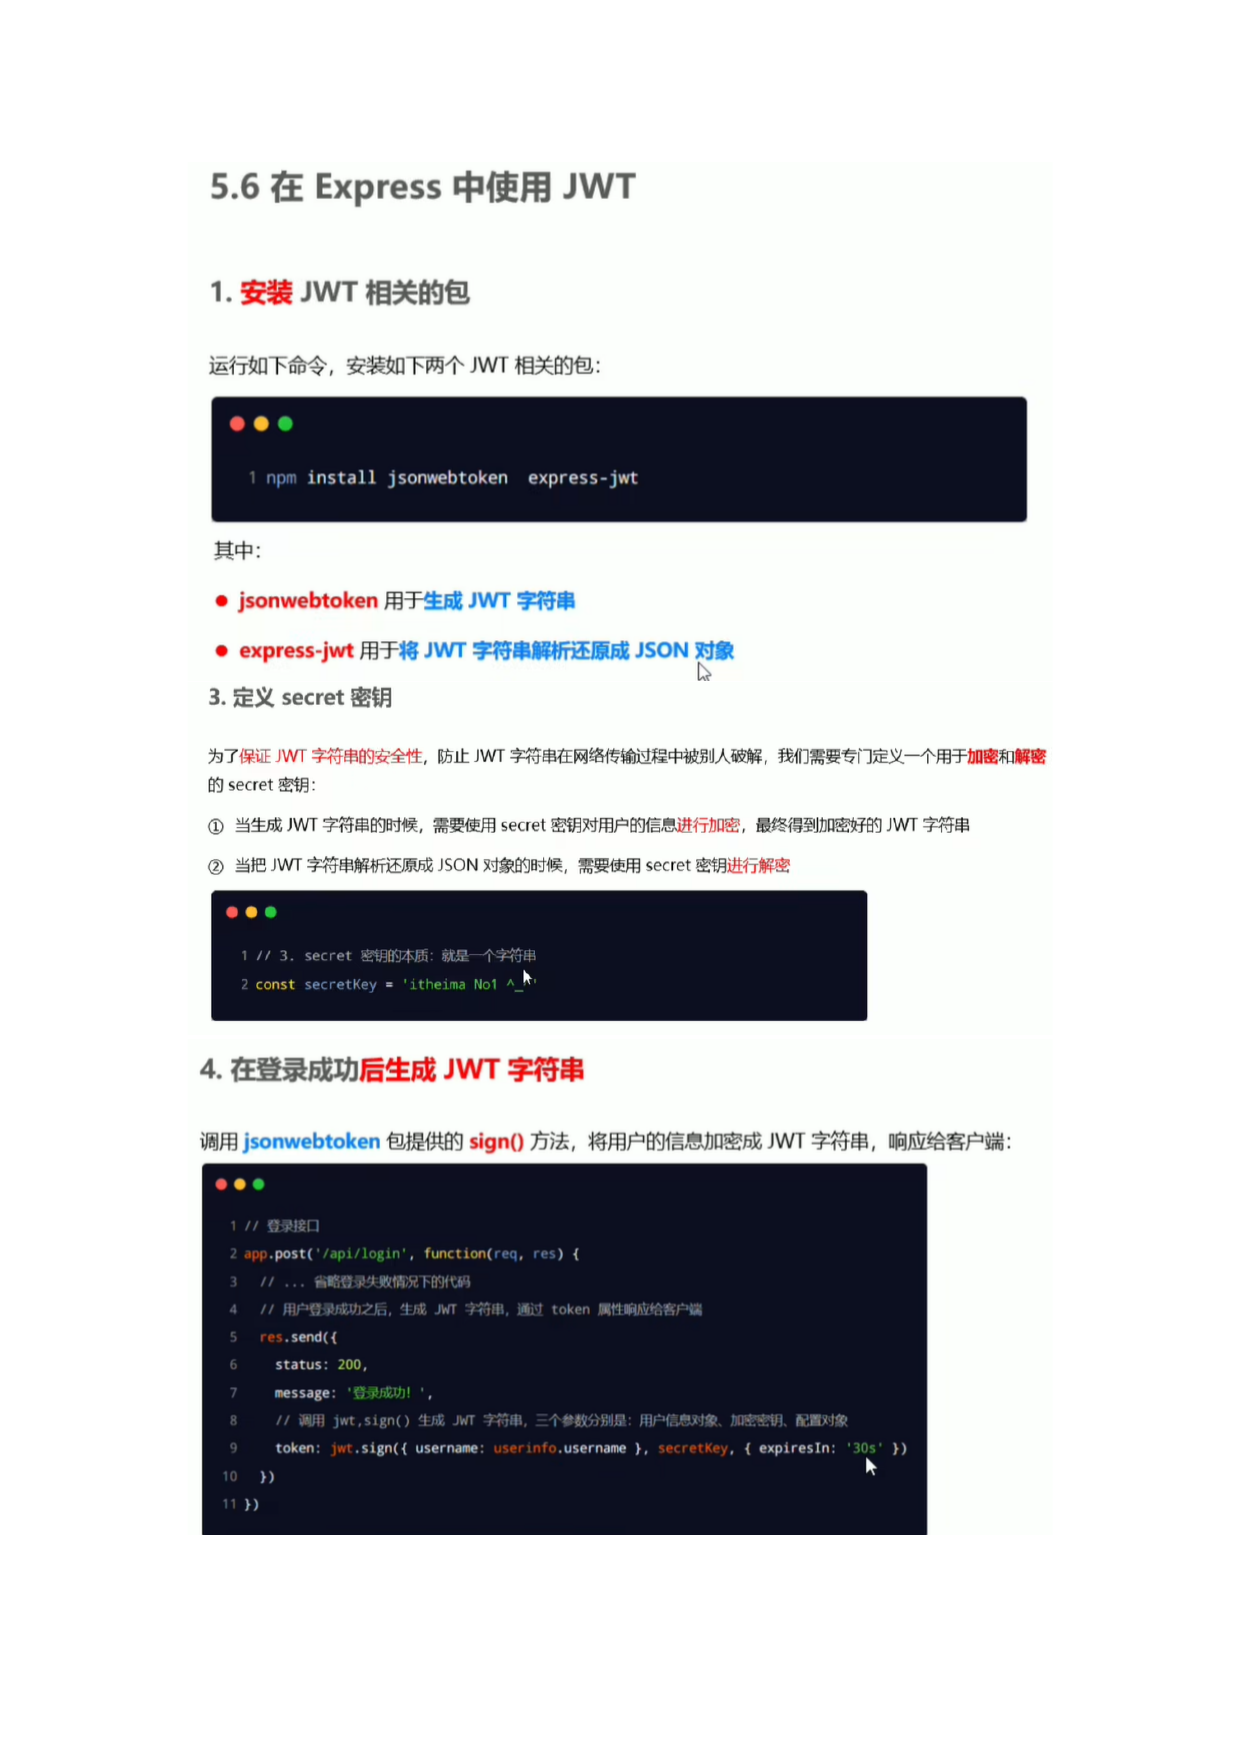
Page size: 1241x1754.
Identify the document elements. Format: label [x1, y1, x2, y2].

picture [187, 162, 1053, 681]
picture [187, 1039, 1053, 1535]
picture [187, 682, 1053, 1035]
